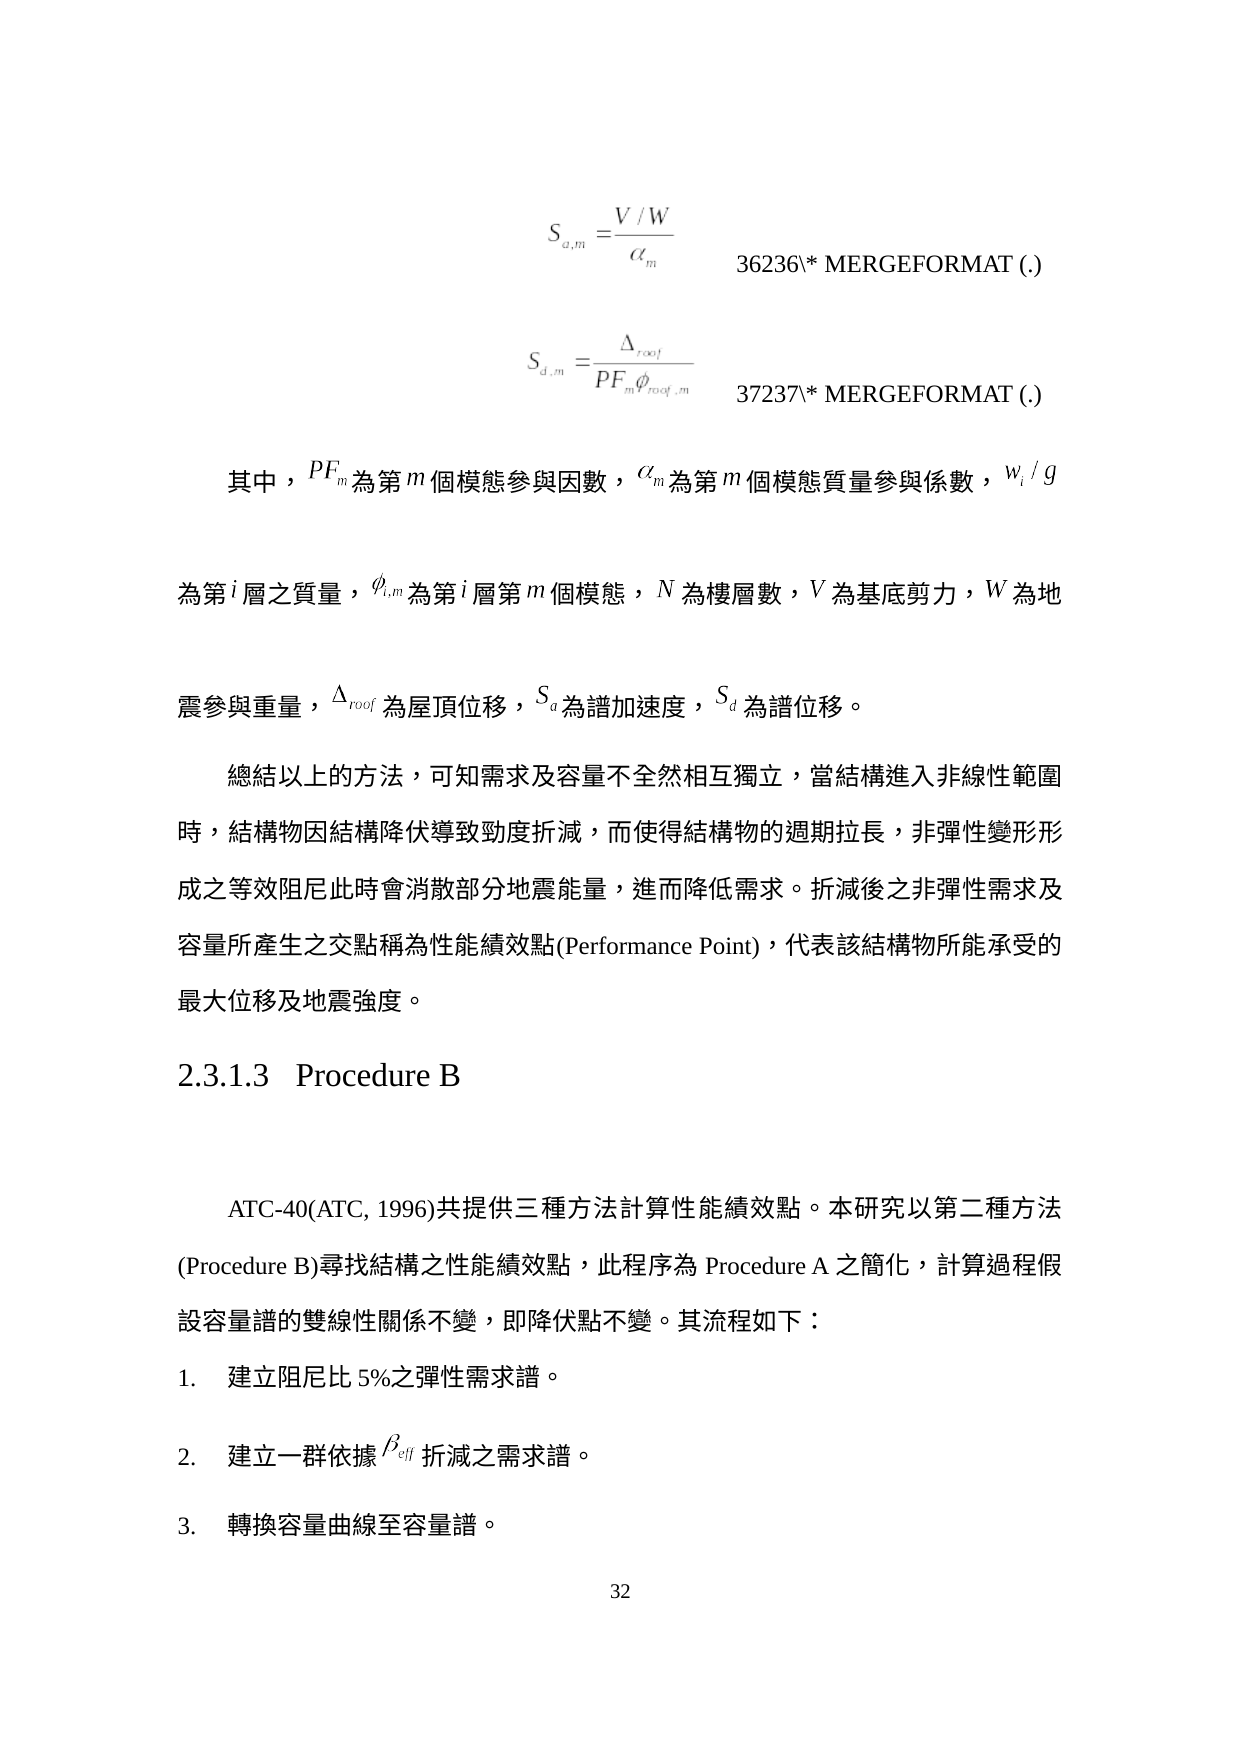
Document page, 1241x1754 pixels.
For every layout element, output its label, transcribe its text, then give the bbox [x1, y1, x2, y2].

subtitle Procedure B [177, 1037, 1063, 1112]
text 總結以上的方法，可知需求及容量不全然相互獨立，當結構進入非線性範圍時，結構物因結構降伏導致勁度折減，而使得結構物的週期拉長，非彈性變形形成之等效阻尼此時會消散部分地震能量，進而降低需求。折減後之非彈性需求及容量所產生之交點稱為性能績效點(Performance Point)，代表該結構物所能承受的最大位移及地震強度。 [177, 756, 1063, 1018]
text 其中，為第個模態參與因數，為第個模態質量參與係數，為第層之質量，為第層第個模態，為樓層數，為基底剪力，為地震參與重量，為屋頂位移，為譜加速度，為譜位移。 [177, 438, 1063, 738]
list 建立阻尼比5%之彈性需求譜。 [177, 1356, 1063, 1394]
list 建立一群依據折減之需求譜。 [177, 1412, 1063, 1487]
text ATC-40(ATC, 1996)共提供三種方法計算性能績效點。本研究以第二種方法(Procedure B)尋找結構之性能績效點，此程序為Procedure A之簡化，計算過程假設容量譜的雙線性關係不變，即降伏點不變。其流程如下： [177, 1188, 1063, 1338]
list 轉換容量曲線至容量譜。 [177, 1505, 1063, 1543]
